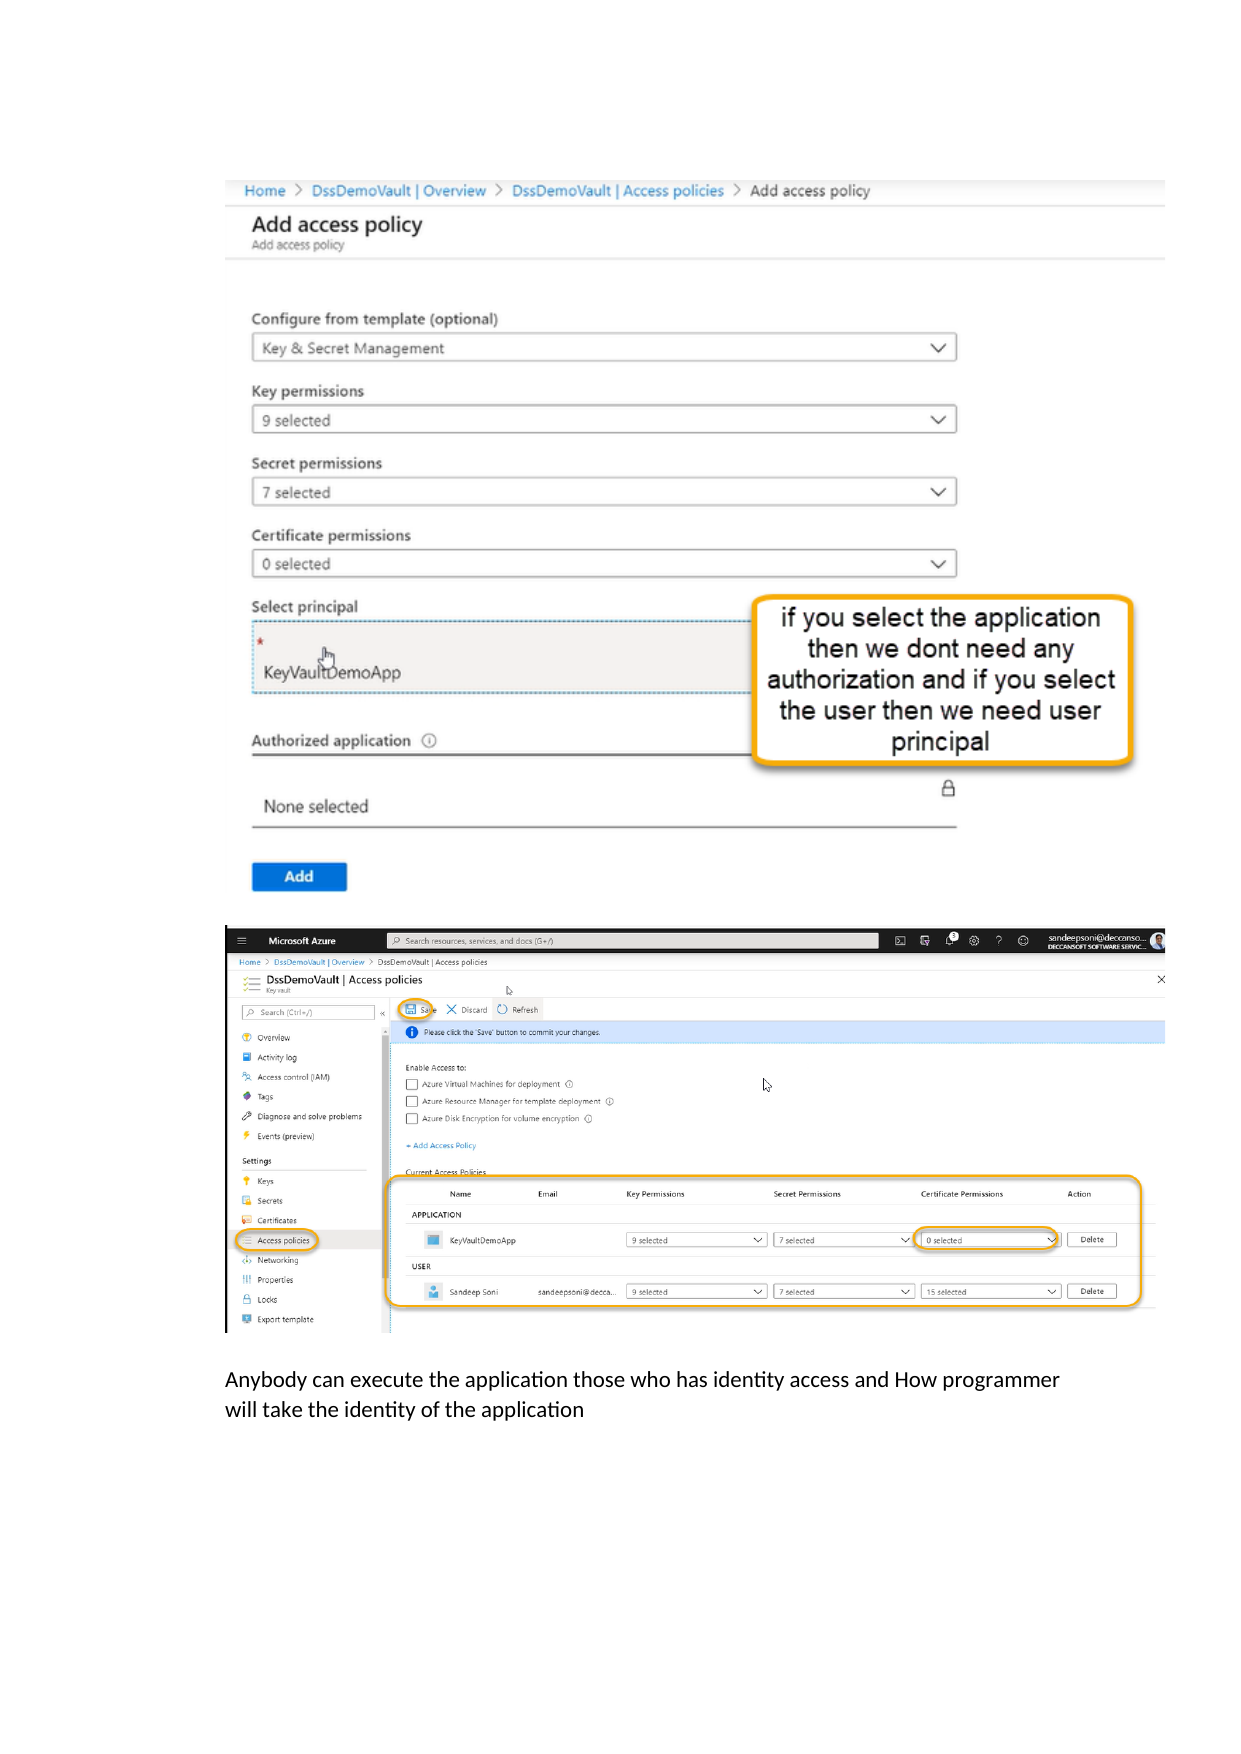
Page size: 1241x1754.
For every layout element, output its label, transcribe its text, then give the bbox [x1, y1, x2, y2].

picture [225, 180, 1166, 893]
list Anybody can execute the application those who has identity access and How programmer will take the identity of the application [225, 1365, 1090, 1423]
picture [225, 925, 1166, 1333]
